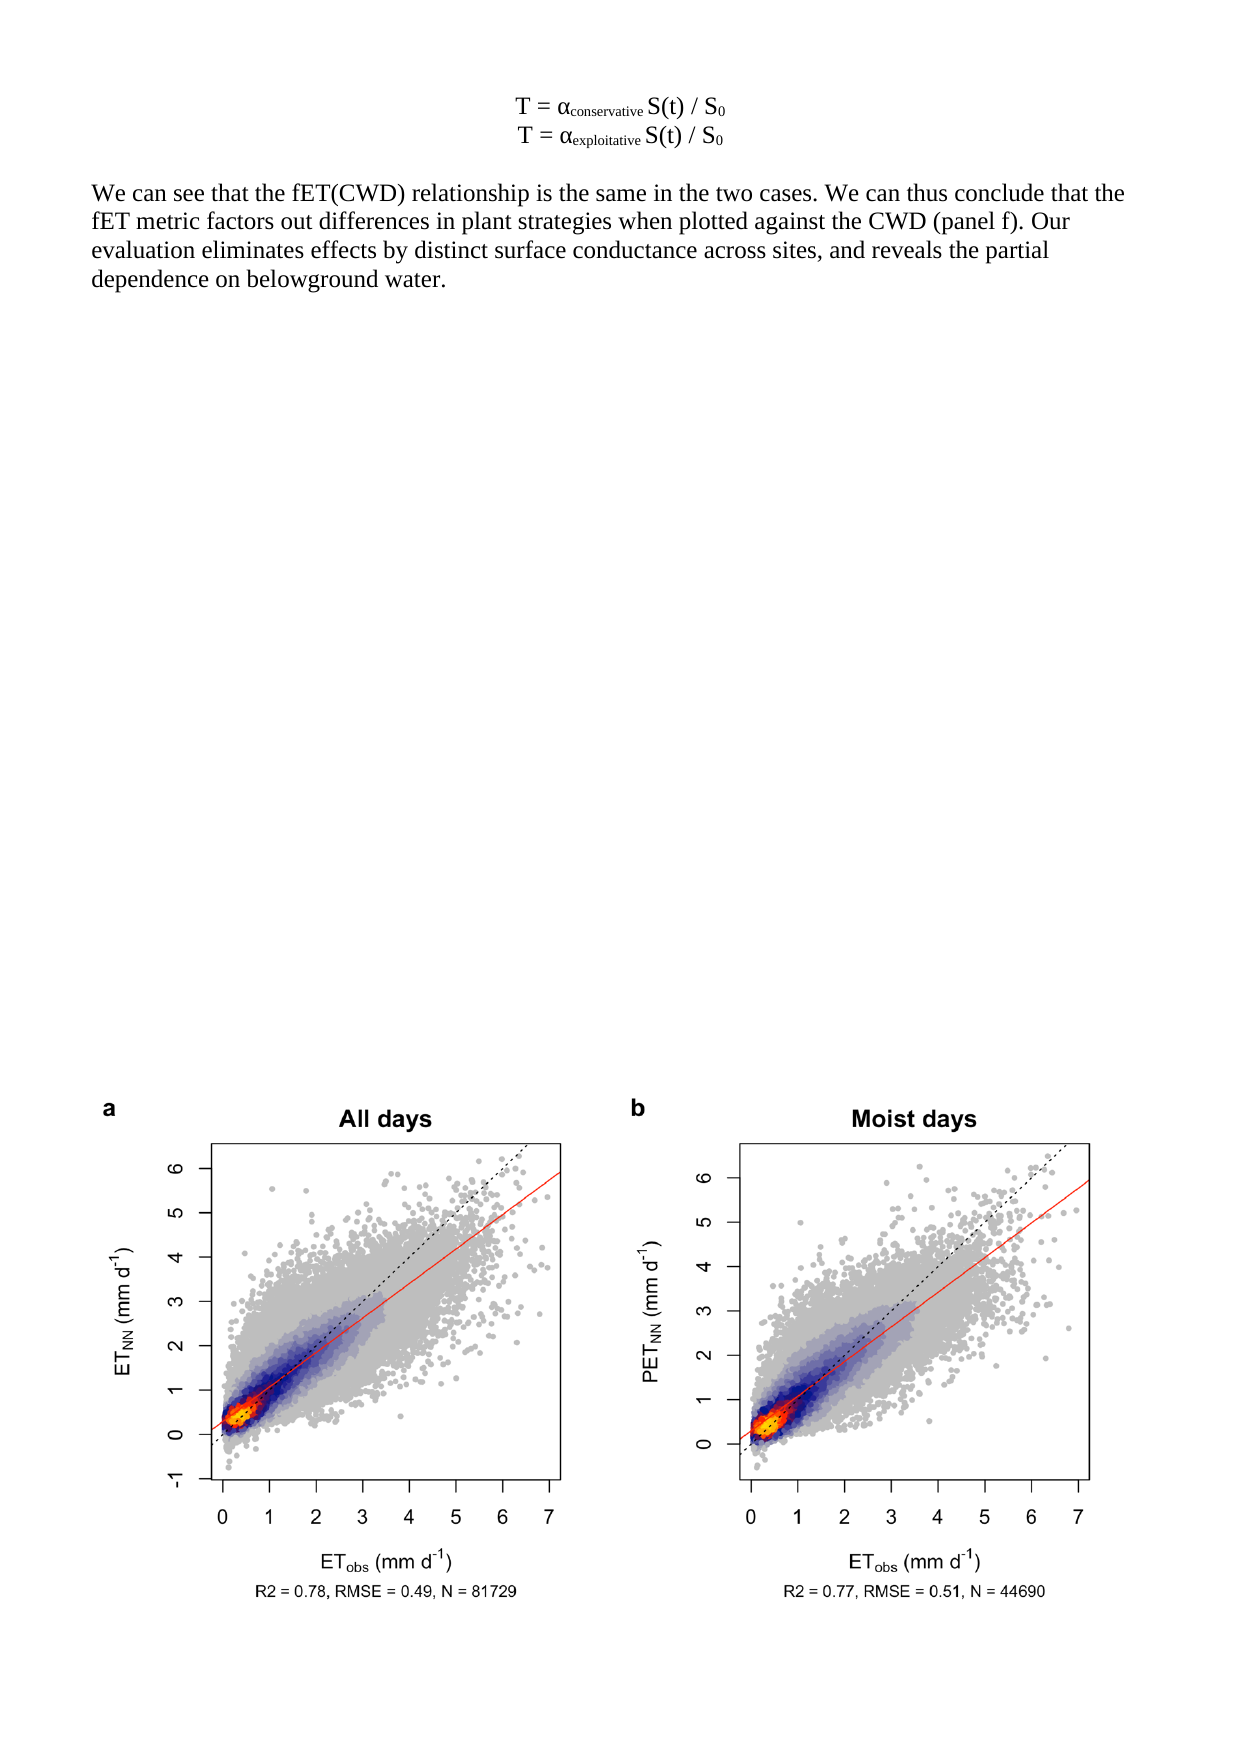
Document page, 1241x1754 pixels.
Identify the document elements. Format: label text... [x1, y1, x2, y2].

picture [627, 1092, 1116, 1604]
text T = αconservative S(t) / S0 [91, 91, 1149, 120]
text T = αexploitative S(t) / S0 [91, 120, 1149, 148]
table_header [620, 1084, 1149, 1612]
text We can see that the fET(CWD) relationship is the same in the two cases. We can thus conclude that the fET metric factors out differences in plant strategies when plotted against the CWD (panel f). Our evaluation eliminates effects by distinct surface conductance across sites, and reveals the partial dependence on belowground water. [91, 178, 1149, 293]
picture [99, 1092, 587, 1604]
table_header [91, 1084, 619, 1612]
